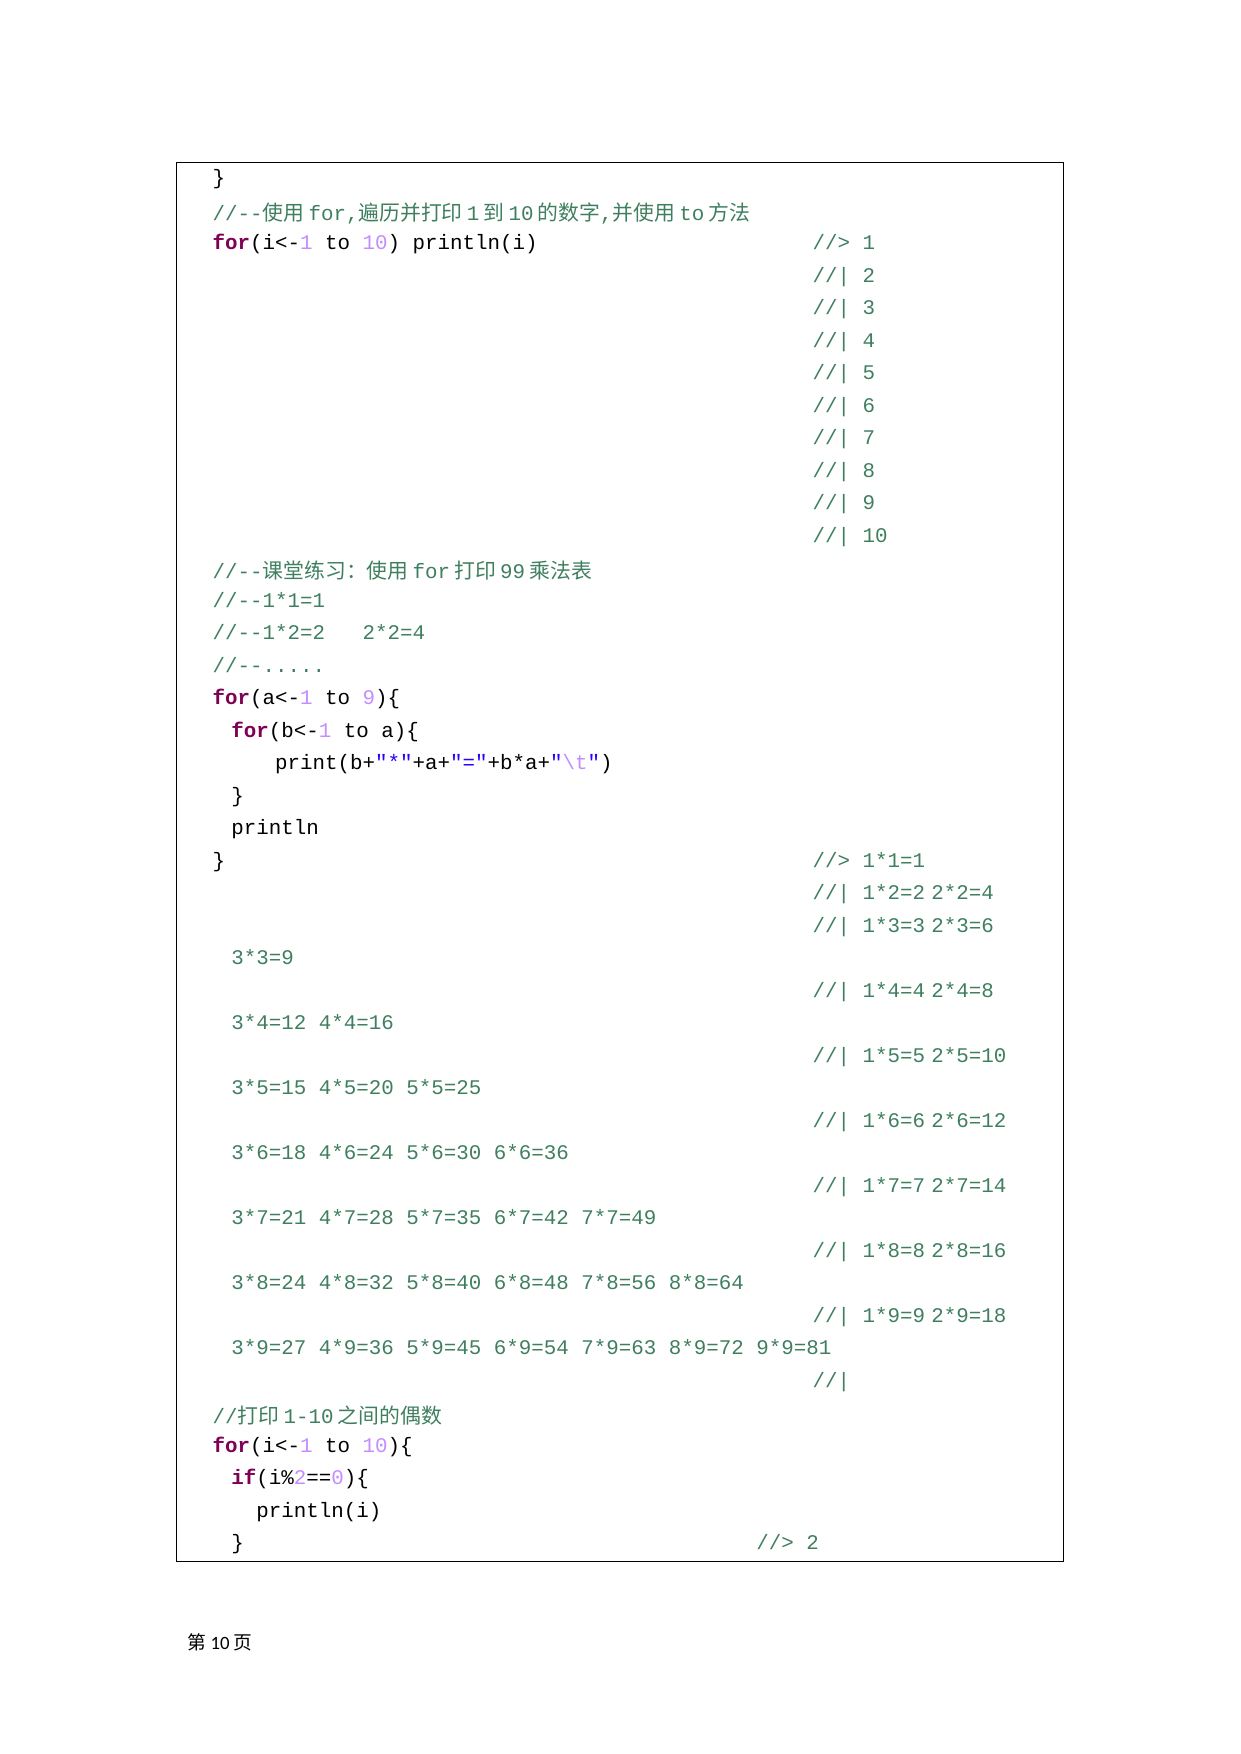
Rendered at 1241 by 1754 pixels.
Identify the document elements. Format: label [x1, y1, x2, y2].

table_header [177, 163, 1063, 1561]
